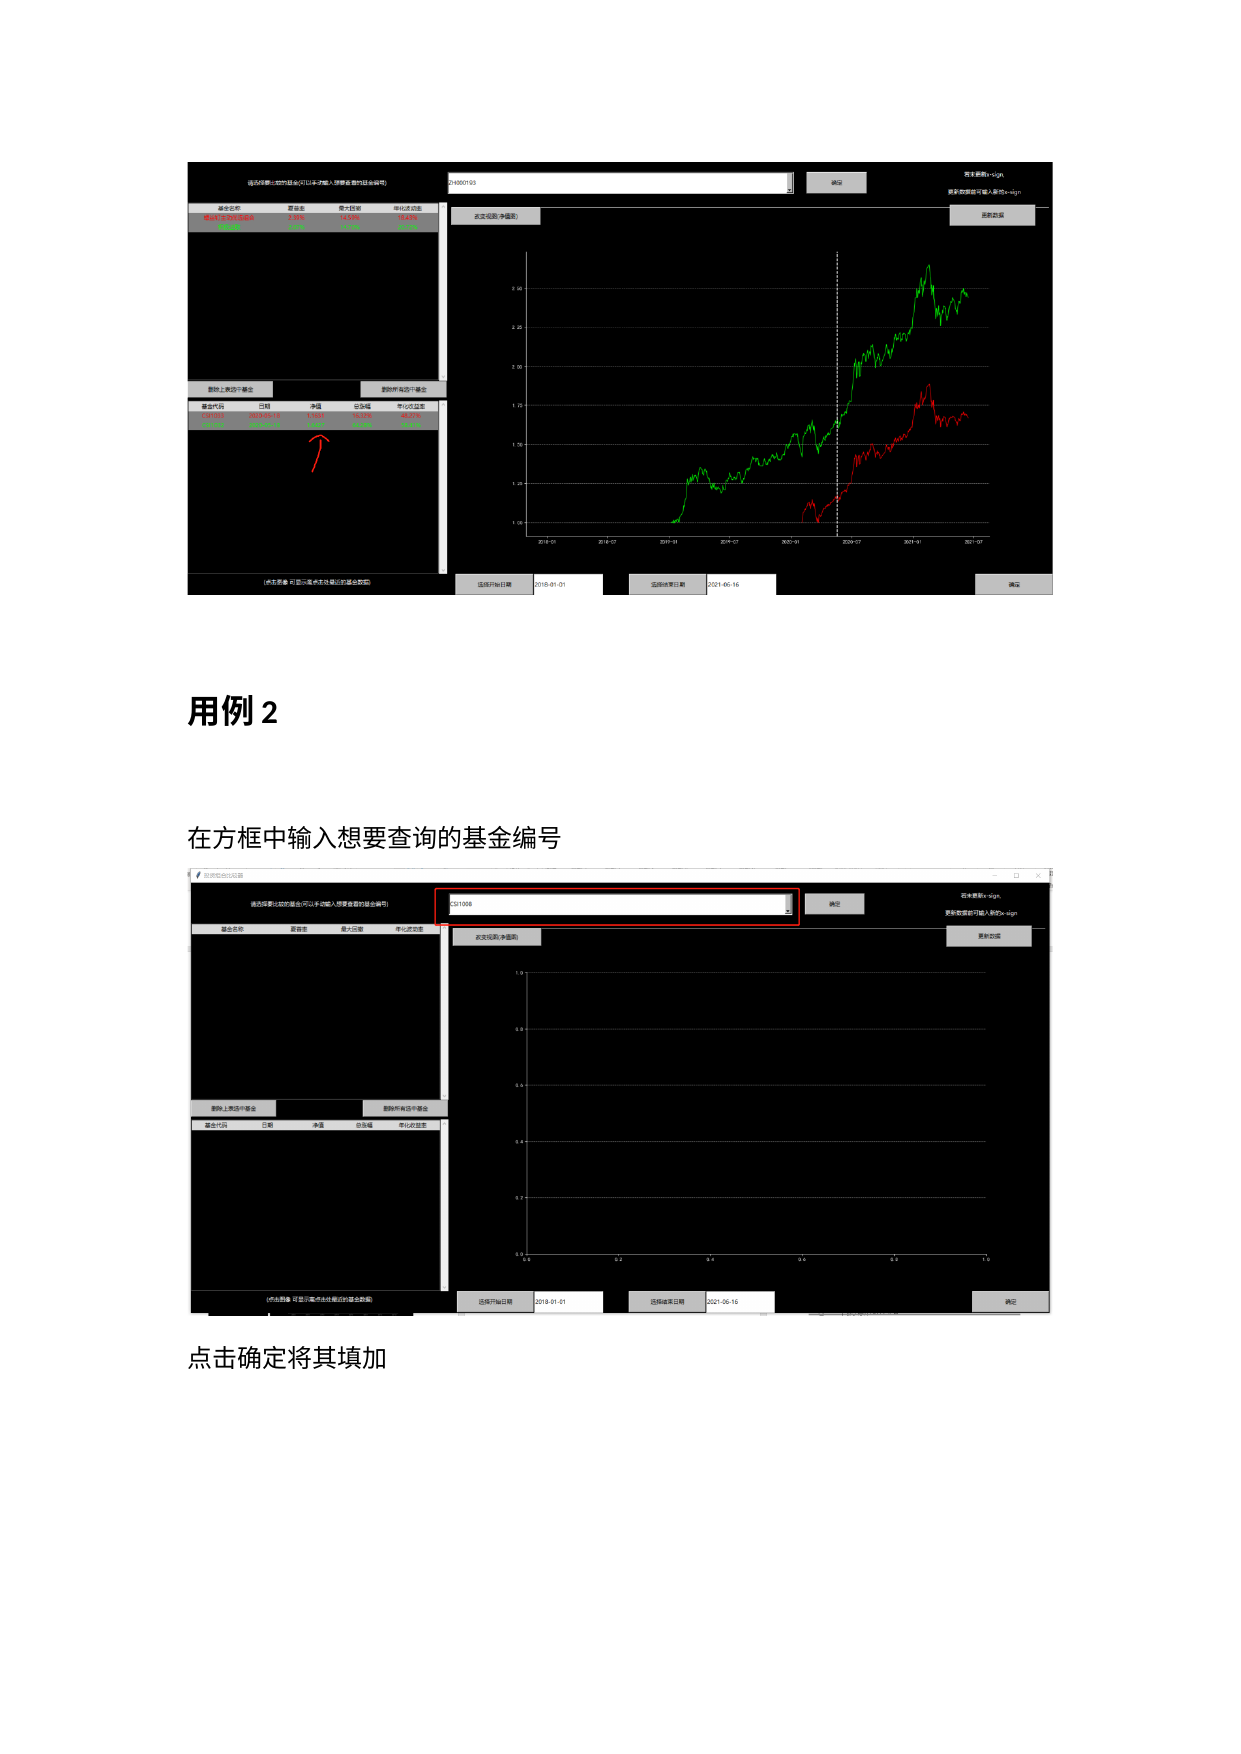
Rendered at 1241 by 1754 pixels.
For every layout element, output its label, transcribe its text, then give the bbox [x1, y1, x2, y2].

text 在方框中输入想要查询的基金编号 [187, 804, 1053, 868]
subtitle 用例2 [187, 677, 1053, 742]
text 点击确定将其填加 [187, 1324, 1053, 1389]
picture [187, 868, 1053, 1316]
picture [187, 162, 1053, 595]
